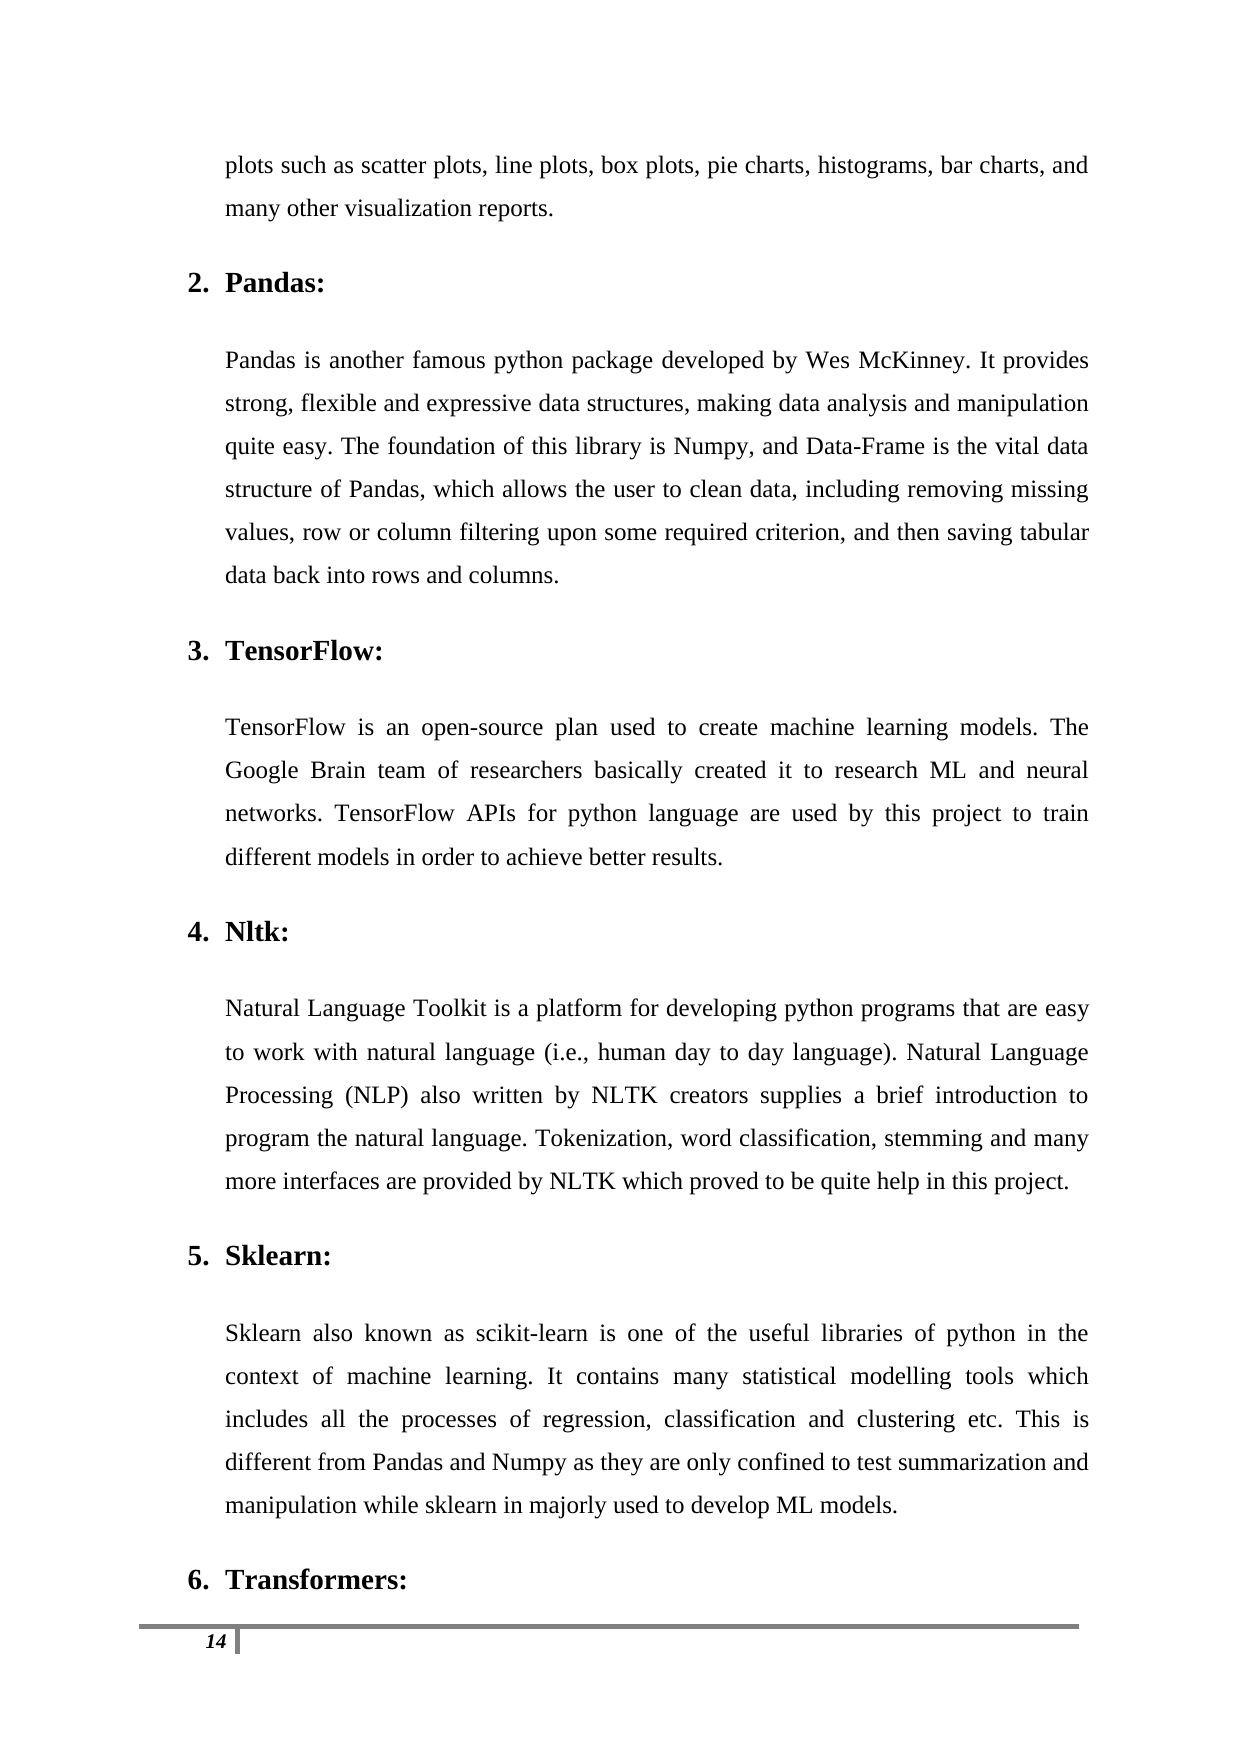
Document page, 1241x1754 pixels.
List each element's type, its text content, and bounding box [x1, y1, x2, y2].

text Pandas is another famous python package developed by Wes McKinney. It provides strong, flexible and expressive data structures, making data analysis and manipulation quite easy. The foundation of this library is Numpy, and Data-Frame is the vital data structure of Pandas, which allows the user to clean data, including removing missing values, row or column filtering upon some required criterion, and then saving tabular data back into rows and columns. [225, 345, 1090, 589]
list Pandas: [187, 265, 1090, 299]
list Sklearn: [187, 1238, 1090, 1272]
text Sklearn also known as scikit-learn is one of the useful libraries of python in the context of machine learning. It contains many statistical modelling tools which includes all the processes of regression, classification and clustering etc. This is different from Pandas and Numpy as they are only confined to test summarization and manipulation while sklearn in majorly used to develop ML models. [225, 1318, 1090, 1519]
list TensorFlow: [187, 633, 1090, 666]
text Natural Language Toolkit is a platform for developing python programs that are easy to work with natural language (i.e., human day to day language). Natural Language Processing (NLP) also written by NLTK creators supplies a brief introduction to program the natural language. Tokenization, word classification, stemming and many more interfaces are provided by NLTK which proved to be quite help in this project. [225, 993, 1090, 1195]
list TensorFlow is an open-source plan used to create machine learning models. The Google Brain team of researchers basically created it to research ML and neural networks. TensorFlow APIs for python language are used by this project to train different models in order to achieve better results. [225, 712, 1090, 870]
list Transformers: [187, 1562, 1090, 1596]
list Nltk: [187, 914, 1090, 947]
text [225, 150, 1090, 222]
